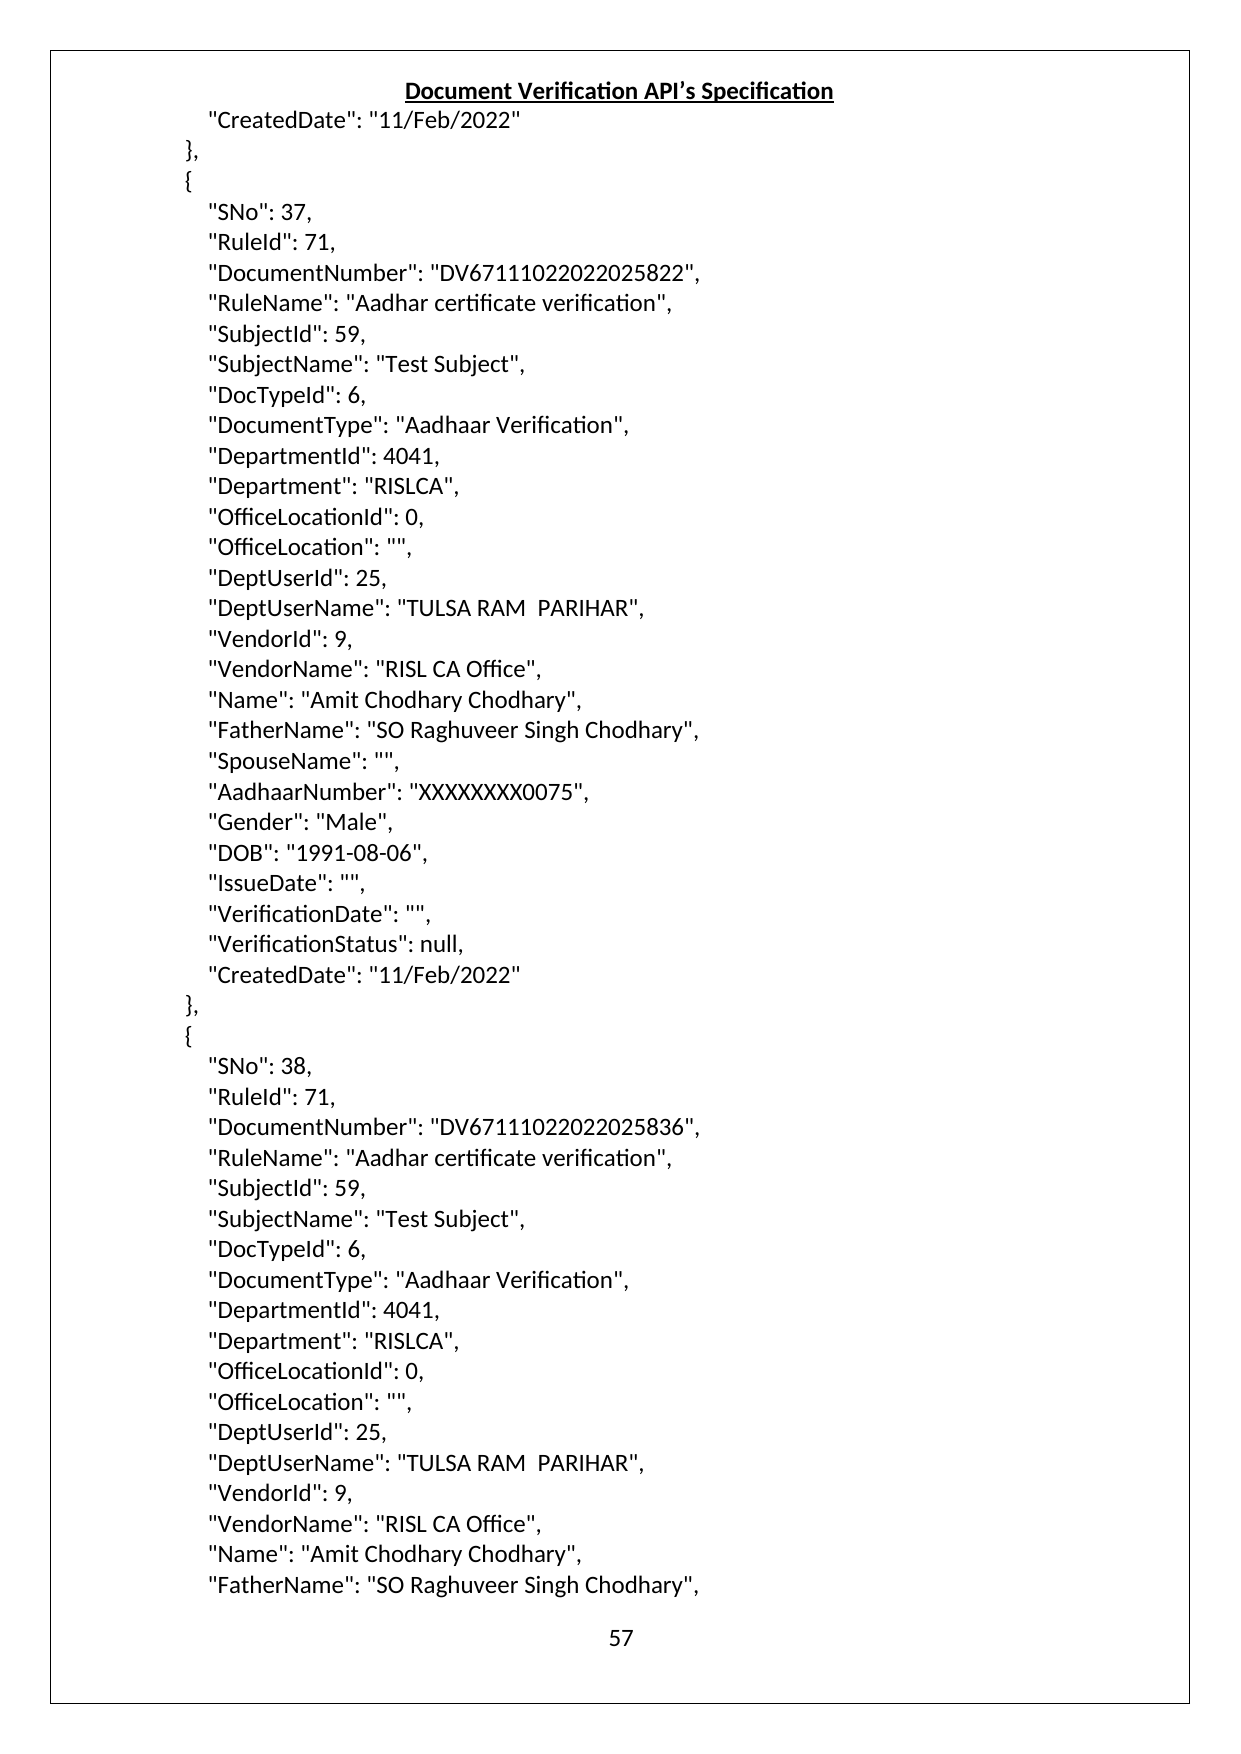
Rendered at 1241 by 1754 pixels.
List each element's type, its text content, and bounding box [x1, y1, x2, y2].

text "CreatedDate": "11/Feb/2022" [139, 959, 1121, 989]
text "IssueDate": "", [139, 867, 1121, 898]
text "SNo": 37, [139, 196, 1121, 226]
text "SpouseName": "", [139, 745, 1121, 776]
text "DepartmentId": 4041, [139, 1294, 1121, 1325]
text }, [139, 989, 1121, 1020]
text "OfficeLocation": "", [139, 1386, 1121, 1417]
text "DeptUserName": "TULSA RAM PARIHAR", [139, 1447, 1121, 1478]
text "FatherName": "SO Raghuveer Singh Chodhary", [139, 1569, 1121, 1600]
text "VerificationStatus": null, [139, 928, 1121, 959]
text "CreatedDate": "11/Feb/2022" [139, 104, 1121, 135]
text "OfficeLocation": "", [139, 531, 1121, 562]
text "Name": "Amit Chodhary Chodhary", [139, 684, 1121, 714]
text "VendorName": "RISL CA Office", [139, 653, 1121, 684]
text "SubjectName": "Test Subject", [139, 348, 1121, 379]
text "DepartmentId": 4041, [139, 440, 1121, 470]
text "SNo": 38, [139, 1050, 1121, 1081]
text "SubjectId": 59, [139, 318, 1121, 348]
text "RuleName": "Aadhar certificate verification", [139, 1142, 1121, 1172]
text "DeptUserName": "TULSA RAM PARIHAR", [139, 592, 1121, 623]
text "Department": "RISLCA", [139, 470, 1121, 501]
text { [139, 165, 1121, 196]
text "RuleId": 71, [139, 1081, 1121, 1111]
text { [139, 1020, 1121, 1050]
text "FatherName": "SO Raghuveer Singh Chodhary", [139, 714, 1121, 745]
text "VendorName": "RISL CA Office", [139, 1508, 1121, 1539]
text "DocTypeId": 6, [139, 379, 1121, 409]
text "SubjectName": "Test Subject", [139, 1203, 1121, 1233]
text "RuleName": "Aadhar certificate verification", [139, 287, 1121, 318]
text "OfficeLocationId": 0, [139, 501, 1121, 531]
text "DeptUserId": 25, [139, 1417, 1121, 1447]
text "OfficeLocationId": 0, [139, 1356, 1121, 1386]
text "DOB": "1991-08-06", [139, 837, 1121, 867]
text "DocumentNumber": "DV67111022022025836", [139, 1111, 1121, 1142]
text "DocTypeId": 6, [139, 1233, 1121, 1264]
text "VendorId": 9, [139, 623, 1121, 653]
text "VendorId": 9, [139, 1478, 1121, 1508]
text "RuleId": 71, [139, 226, 1121, 257]
text "DocumentType": "Aadhaar Verification", [139, 409, 1121, 440]
text "VerificationDate": "", [139, 898, 1121, 928]
text "Name": "Amit Chodhary Chodhary", [139, 1539, 1121, 1569]
text "AadhaarNumber": "XXXXXXXX0075", [139, 776, 1121, 806]
text "DocumentType": "Aadhaar Verification", [139, 1264, 1121, 1294]
text "DocumentNumber": "DV67111022022025822", [139, 257, 1121, 287]
text "Gender": "Male", [139, 806, 1121, 837]
text "Department": "RISLCA", [139, 1325, 1121, 1356]
text }, [139, 135, 1121, 165]
text "DeptUserId": 25, [139, 562, 1121, 592]
text "SubjectId": 59, [139, 1172, 1121, 1203]
